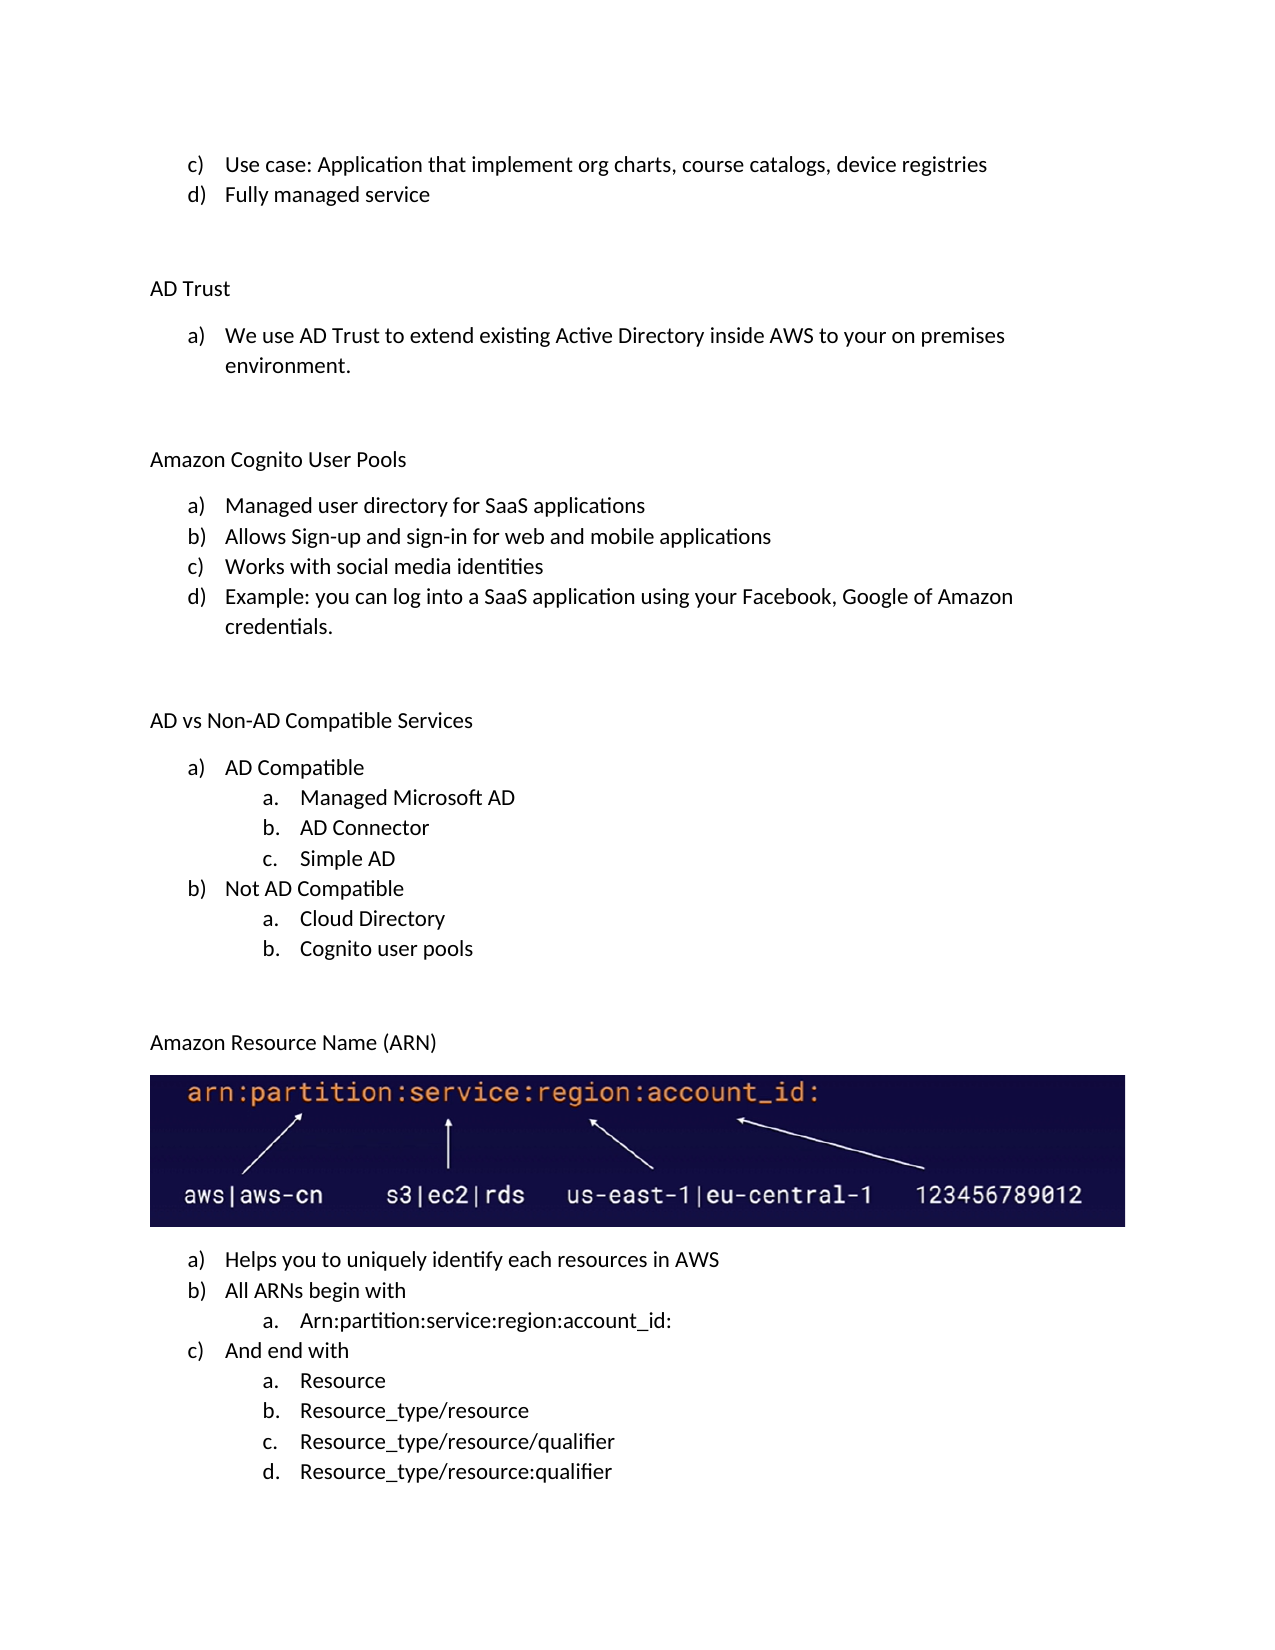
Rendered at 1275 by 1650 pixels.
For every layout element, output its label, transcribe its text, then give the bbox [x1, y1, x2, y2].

text AD Trust [150, 274, 1125, 302]
list Works with social media identities [187, 552, 1125, 580]
list Resource [262, 1366, 1125, 1394]
list And end with [187, 1336, 1125, 1364]
picture [150, 1075, 1125, 1227]
text Amazon Resource Name (ARN) [150, 1028, 1125, 1056]
list Helps you to uniquely identify each resources in AWS [187, 1246, 1125, 1274]
list Cloud Directory [262, 904, 1125, 932]
list Use case: Application that implement org charts, course catalogs, device registries [187, 150, 1125, 178]
list Not AD Compatible [187, 874, 1125, 902]
list All ARNs begin with [187, 1276, 1125, 1304]
text AD vs Non-AD Compatible Services [150, 706, 1125, 734]
list Fully managed service [187, 180, 1125, 208]
list Cognito user pools [262, 934, 1125, 962]
list Resource_type/resource/qualifier [262, 1427, 1125, 1455]
list We use AD Trust to extend existing Active Directory inside AWS to your on premises environment. [187, 321, 1125, 379]
list Example: you can log into a SaaS application using your Facebook, Google of Amazon credentials. [187, 582, 1125, 641]
list AD Compatible [187, 753, 1125, 781]
list AD Connector [262, 813, 1125, 842]
list Arn:partition:service:region:account_id: [262, 1306, 1125, 1334]
list Resource_type/resource:qualifier [262, 1457, 1125, 1485]
list Simple AD [262, 844, 1125, 872]
list Managed user directory for SaaS applications [187, 492, 1125, 520]
list Resource_type/resource [262, 1397, 1125, 1425]
list Managed Microsoft AD [262, 783, 1125, 811]
list Allows Sign-up and sign-in for web and mobile applications [187, 522, 1125, 550]
text Amazon Cognito User Pools [150, 445, 1125, 473]
